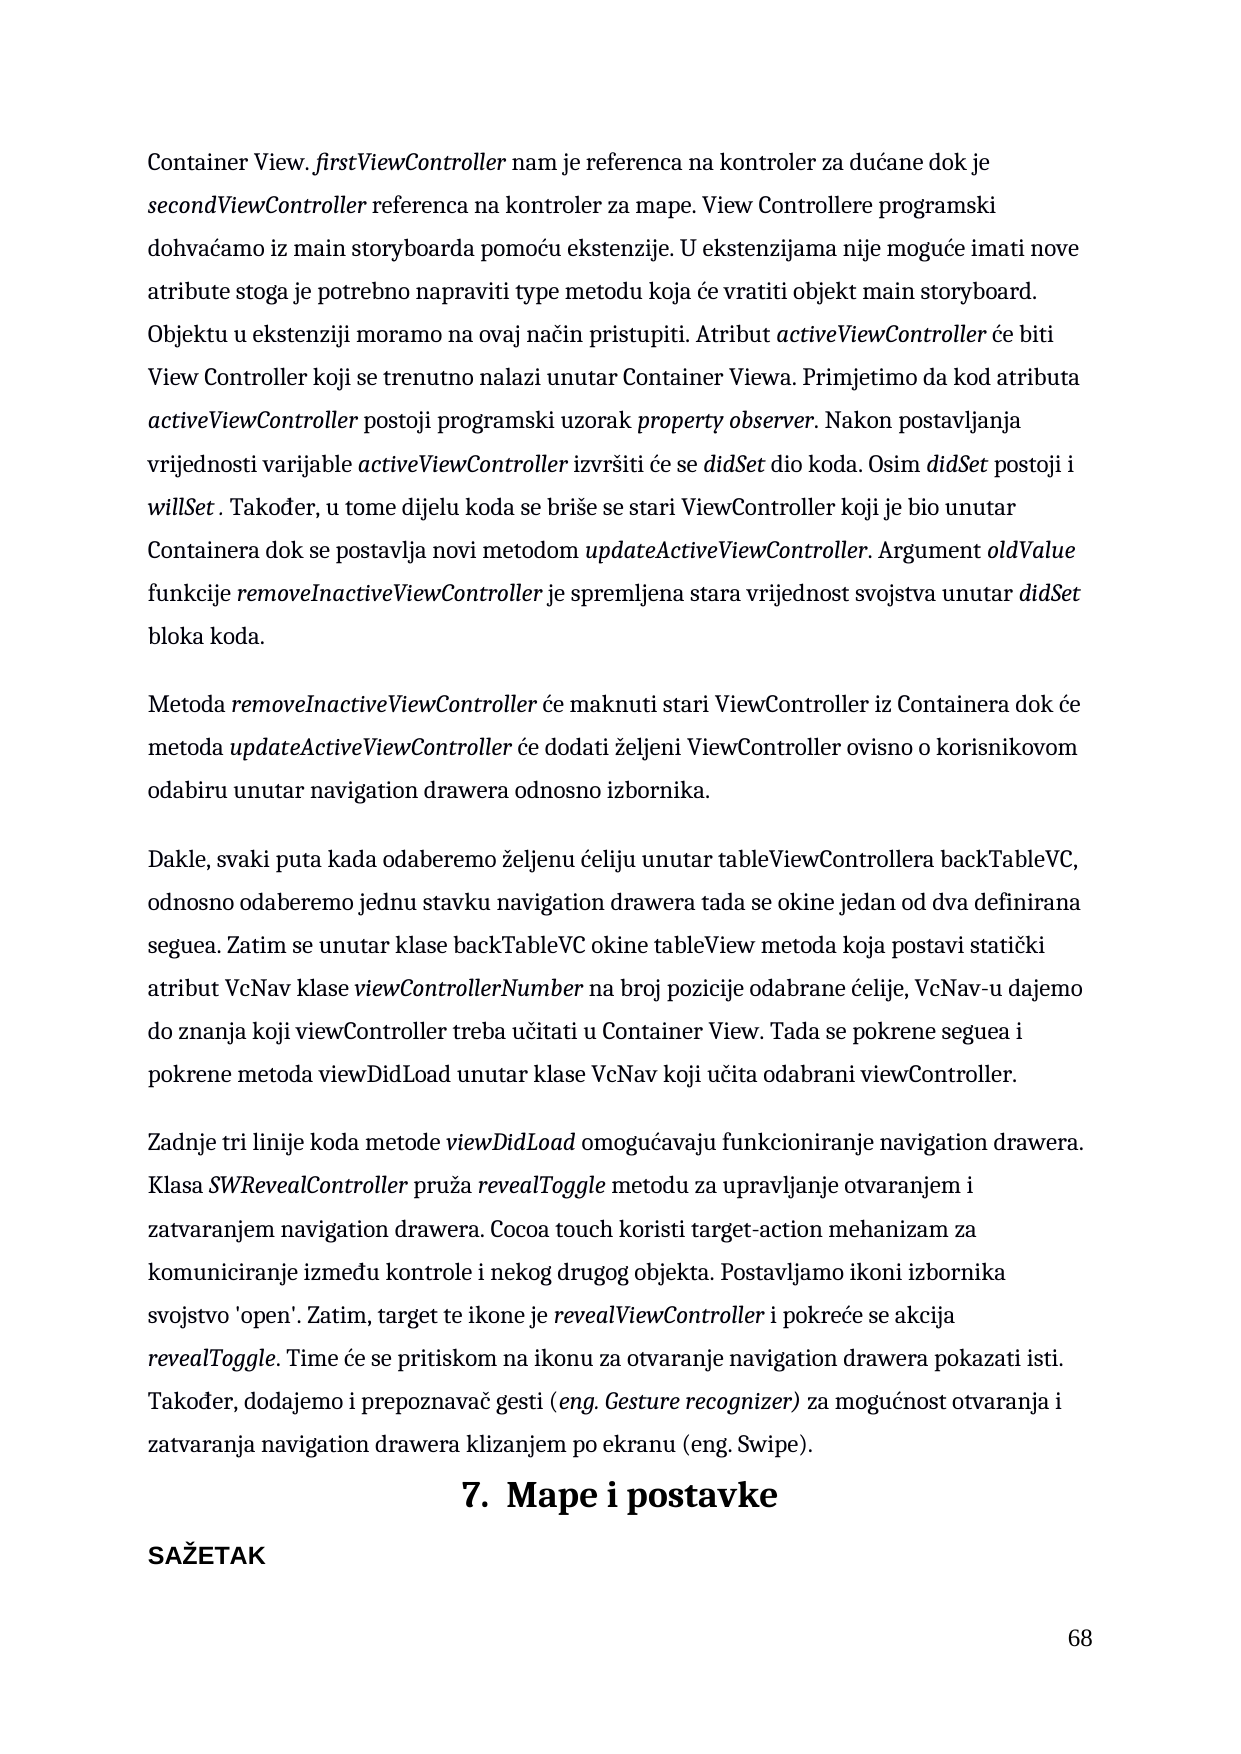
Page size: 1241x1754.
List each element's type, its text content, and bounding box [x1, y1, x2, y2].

text Dakle, svaki puta kada odaberemo željenu ćeliju unutar tableViewControllera backTableVC, odnosno odaberemo jednu stavku navigation drawera tada se okine jedan od dva definirana seguea. Zatim se unutar klase backTableVC okine tableView metoda koja postavi statički atribut VcNav klase viewControllerNumber na broj pozicije odabrane ćelije, VcNav-u dajemo do znanja koji viewController treba učitati u Container View. Tada se pokrene seguea i pokrene metoda viewDidLoad unutar klase VcNav koji učita odabrani viewController. [148, 844, 1093, 1089]
text SAŽETAK [148, 1541, 1093, 1570]
text Mape i postavke [148, 1473, 1093, 1516]
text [148, 148, 1093, 651]
text Metoda removeInactiveViewController će maknuti stari ViewController iz Containera dok će metoda updateActiveViewController će dodati željeni ViewController ovisno o korisnikovom odabiru unutar navigation drawera odnosno izbornika. [148, 690, 1093, 805]
text Zadnje tri linije koda metode viewDidLoad omogućavaju funkcioniranje navigation drawera. Klasa SWRevealController pruža revealToggle metodu za upravljanje otvaranjem i zatvaranjem navigation drawera. Cocoa touch koristi target-action mehanizam za komuniciranje između kontrole i nekog drugog objekta. Postavljamo ikoni izbornika svojstvo 'open'. Zatim, target te ikone je revealViewController i pokreće se akcija revealToggle. Time će se pritiskom na ikonu za otvaranje navigation drawera pokazati isti. Također, dodajemo i prepoznavač gesti (eng. Gesture recognizer) za mogućnost otvaranja i zatvaranja navigation drawera klizanjem po ekranu (eng. Swipe). [148, 1128, 1093, 1459]
